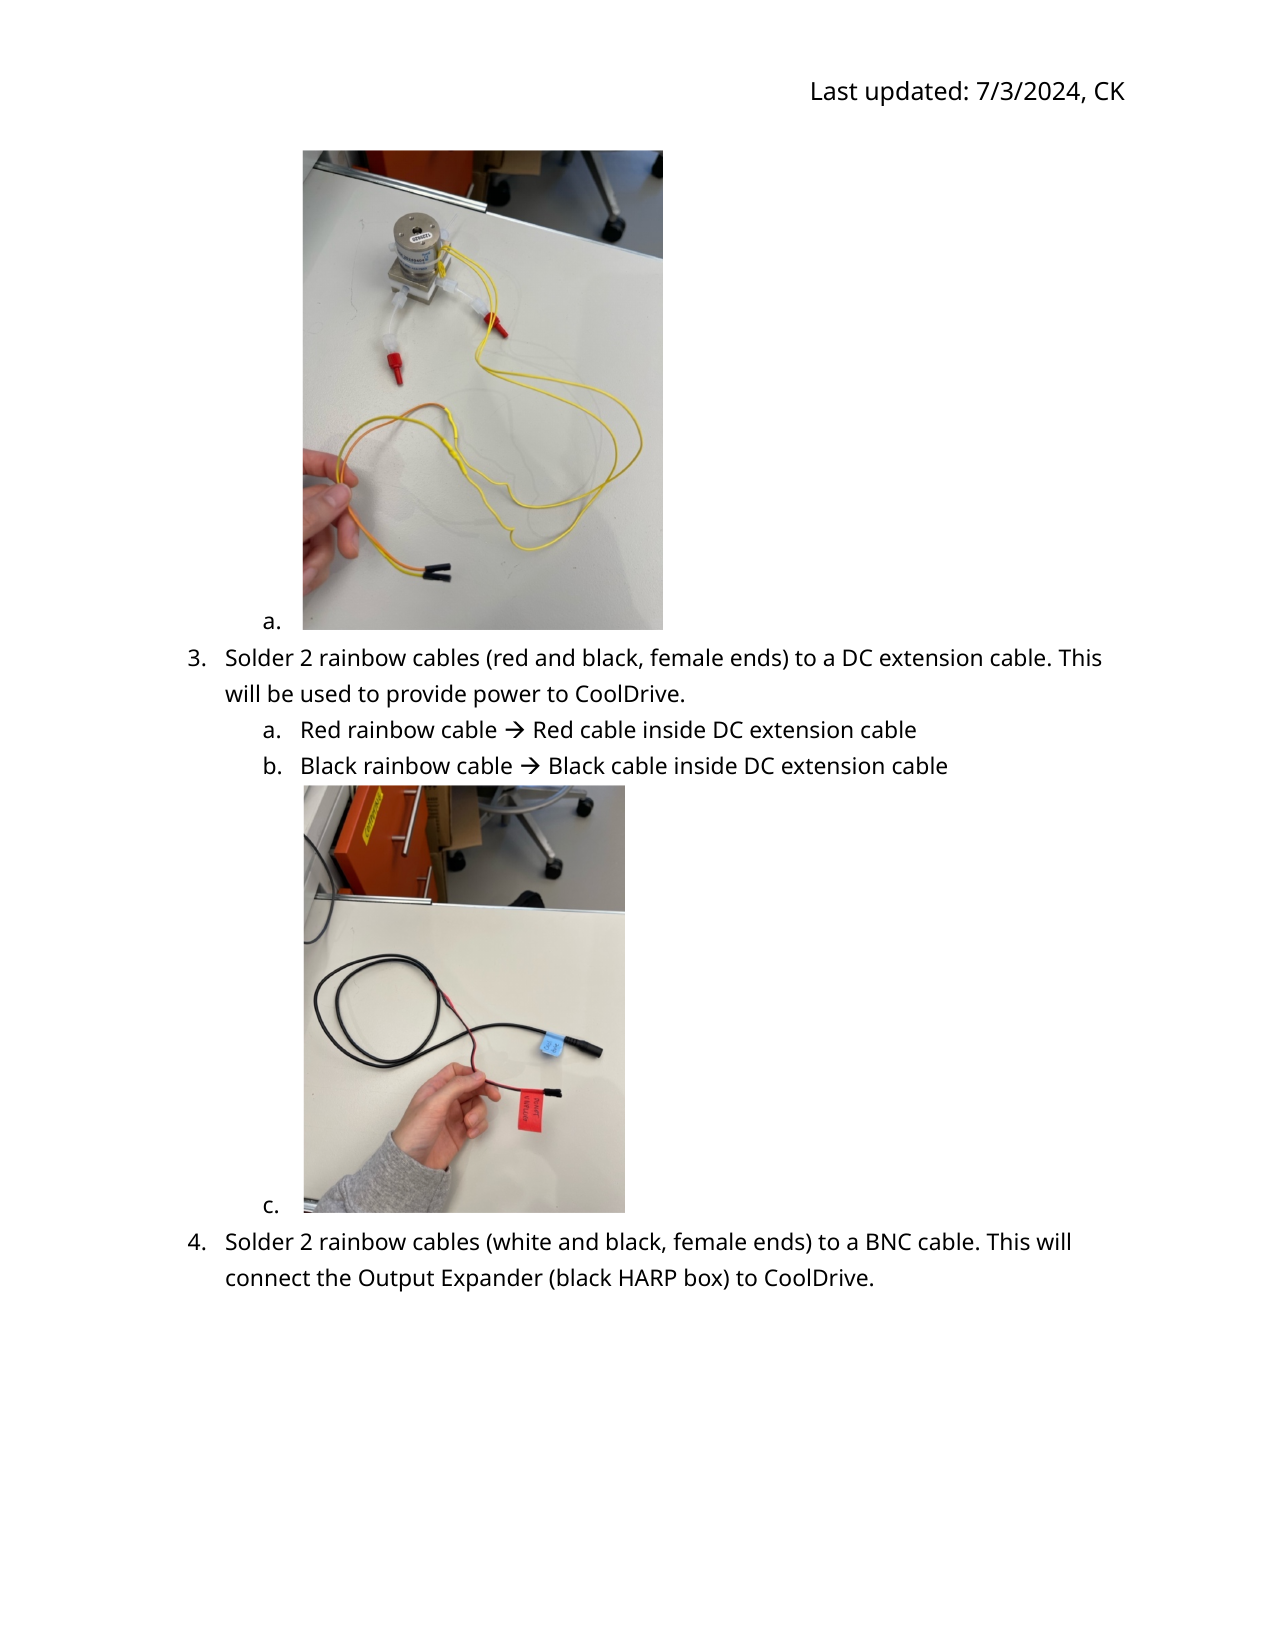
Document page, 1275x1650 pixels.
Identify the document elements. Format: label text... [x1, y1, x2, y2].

list Solder 2 rainbow cables (red and black, female ends) to a DC extension cable. This will be used to provide power to CoolDrive. [187, 642, 1125, 709]
picture [304, 786, 625, 1212]
picture [303, 151, 663, 629]
list Black rainbow cable Black cable inside DC extension cable [262, 749, 1125, 781]
list Solder 2 rainbow cables (white and black, female ends) to a BNC cable. This will connect the Output Expander (black HARP box) to CoolDrive. [187, 1226, 1125, 1293]
list Red rainbow cable Red cable inside DC extension cable [262, 714, 1125, 745]
